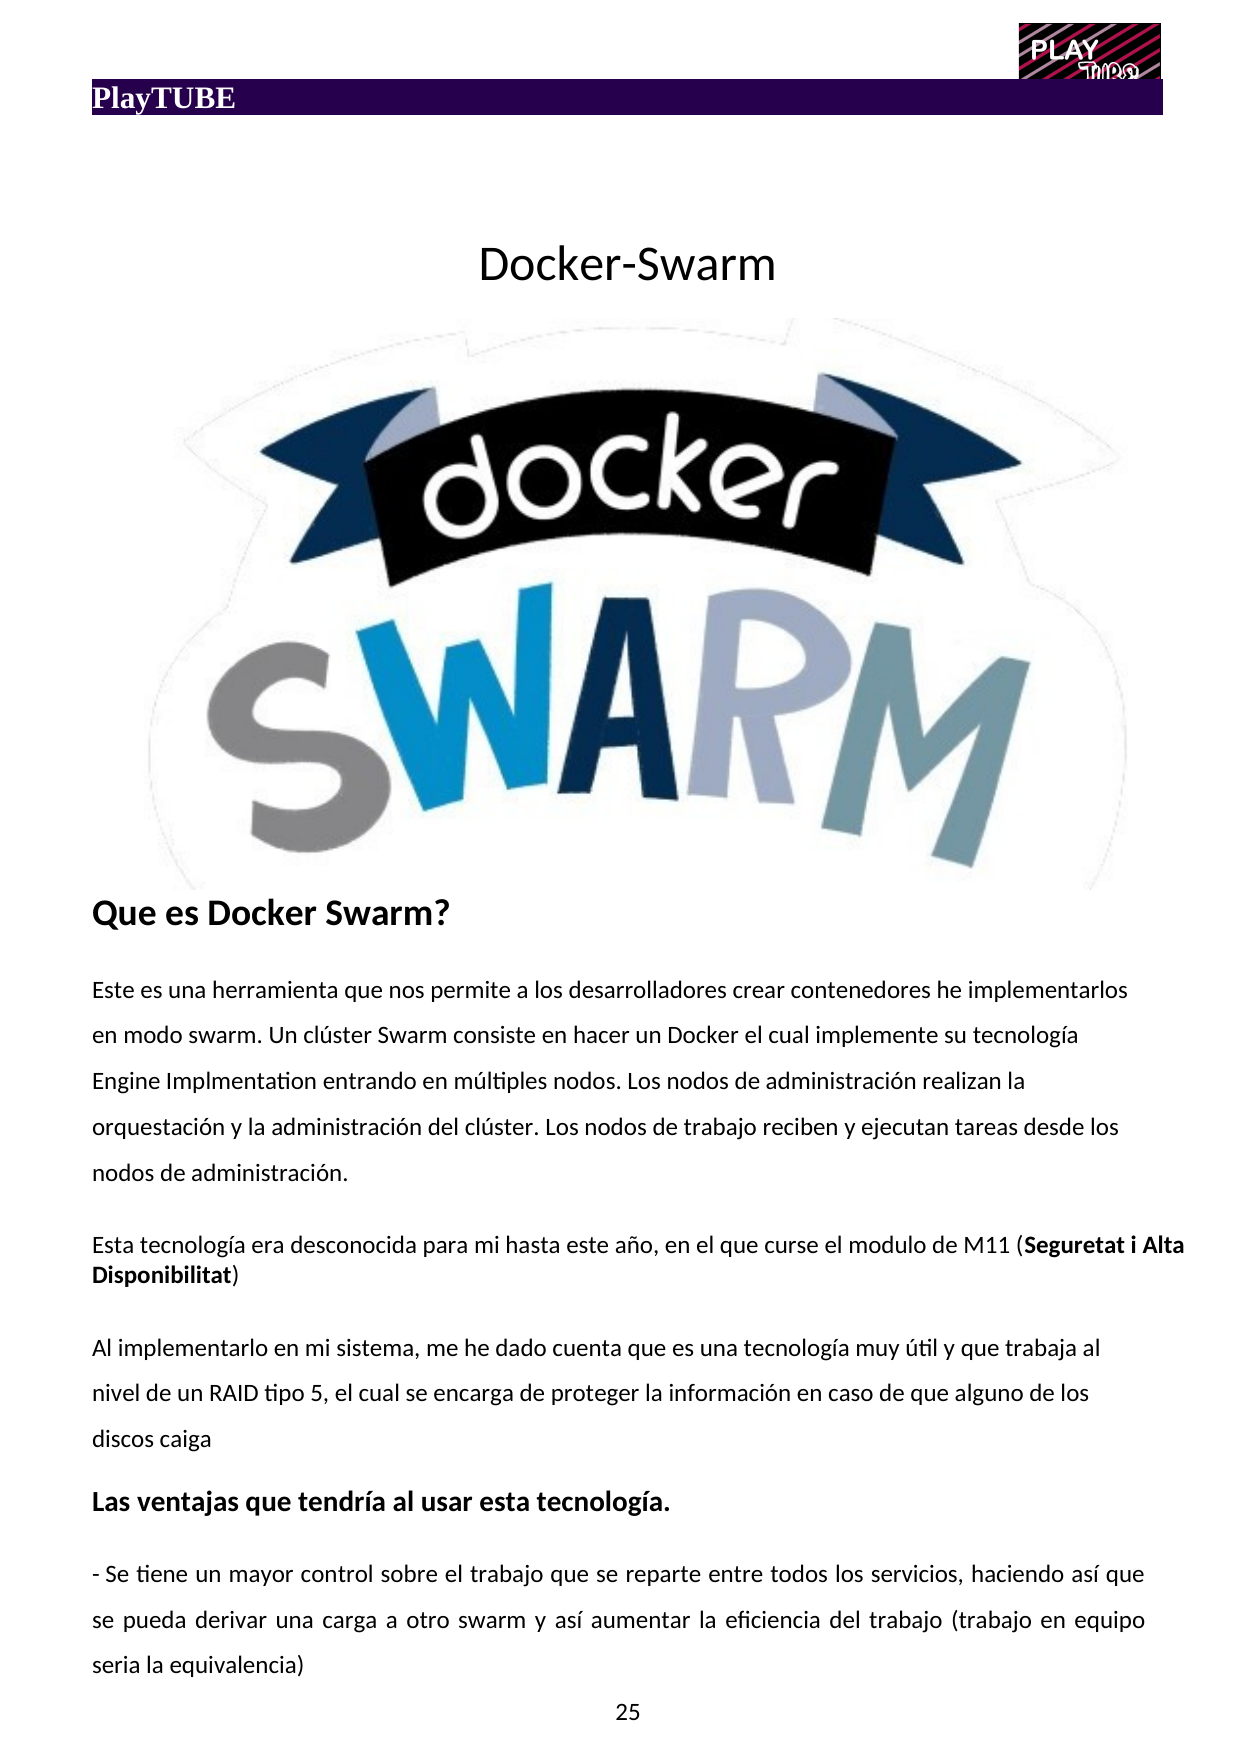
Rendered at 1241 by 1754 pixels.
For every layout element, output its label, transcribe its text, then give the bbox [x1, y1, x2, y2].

text Esta tecnología era desconocida para mi hasta este año, en el que curse el modulo de M11 (Seguretat i Alta Disponibilitat) [92, 1229, 1209, 1290]
text Este es una herramienta que nos permite a los desarrolladores crear contenedores he implementarlos en modo swarm. Un clúster Swarm consiste en hacer un Docker el cual implemente su tecnología Engine Implmentation entrando en múltiples nodos. Los nodos de administración realizan la orquestación y la administración del clúster. Los nodos de trabajo reciben y ejecutan tareas desde los nodos de administración. [92, 974, 1134, 1187]
text Al implementarlo en mi sistema, me he dado cuenta que es una tecnología muy útil y que trabaja al nivel de un RAID tipo 5, el cual se encarga de proteger la información en caso de que alguno de los discos caiga [92, 1332, 1104, 1454]
list Se tiene un mayor control sobre el trabajo que se reparte entre todos los servicios, haciendo así que se pueda derivar una carga a otro swarm y así aumentar la eficiencia del trabajo (trabajo en equipo seria la equivalencia) [92, 1558, 1147, 1680]
picture [1018, 23, 1161, 79]
text Docker-Swarm [426, 232, 829, 293]
picture [143, 318, 1129, 890]
subtitle Las ventajas que tendría al usar esta tecnología. [92, 1483, 1209, 1519]
